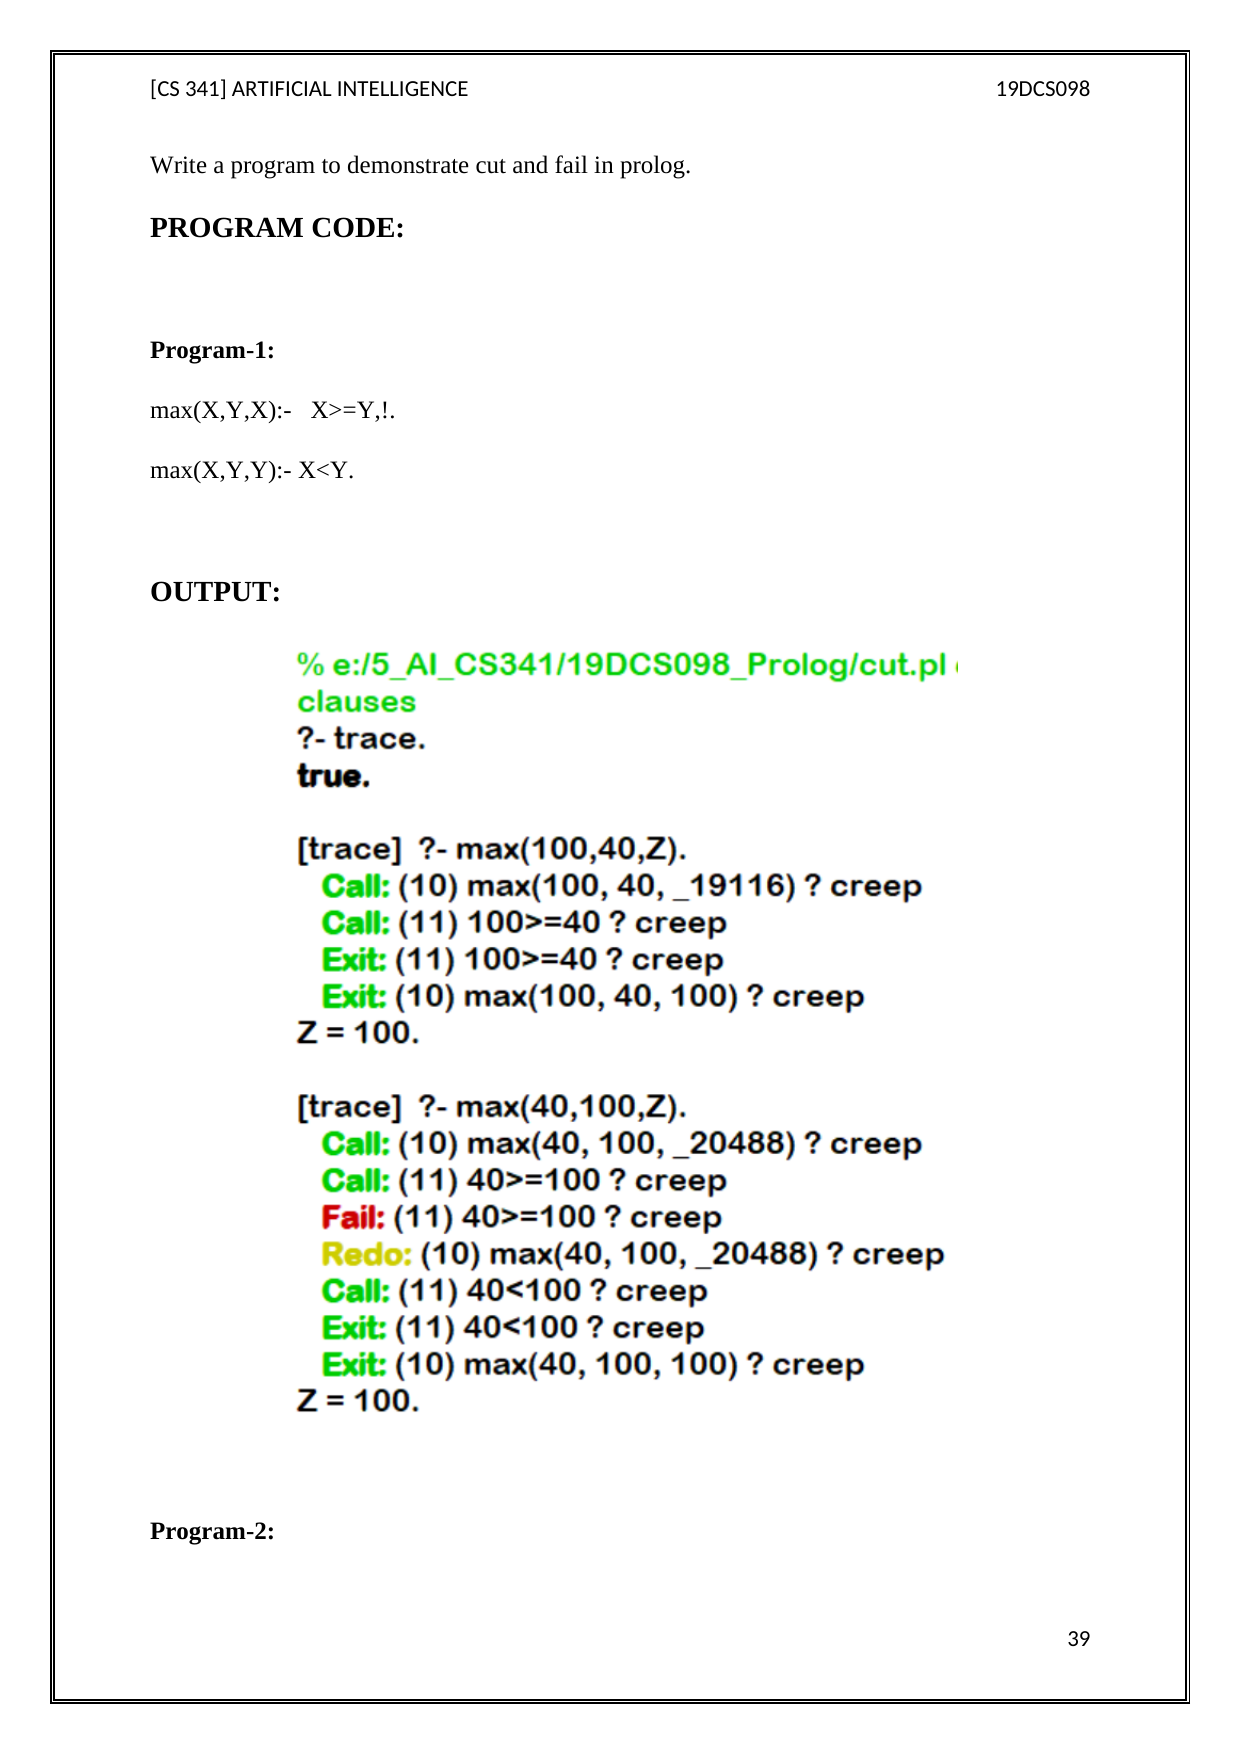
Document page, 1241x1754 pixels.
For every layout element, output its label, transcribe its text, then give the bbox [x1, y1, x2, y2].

text Program-1: [150, 335, 1090, 364]
text PROGRAM CODE: [150, 210, 1090, 243]
text max(X,Y,Y):- X<Y. [150, 455, 1090, 484]
picture [282, 641, 958, 1427]
text OUTPUT: [150, 574, 1090, 608]
text Write a program to demonstrate cut and fail in prolog. [150, 150, 1090, 179]
text Program-2: [150, 1516, 1090, 1545]
text max(X,Y,X):- X>=Y,!. [150, 395, 1090, 424]
